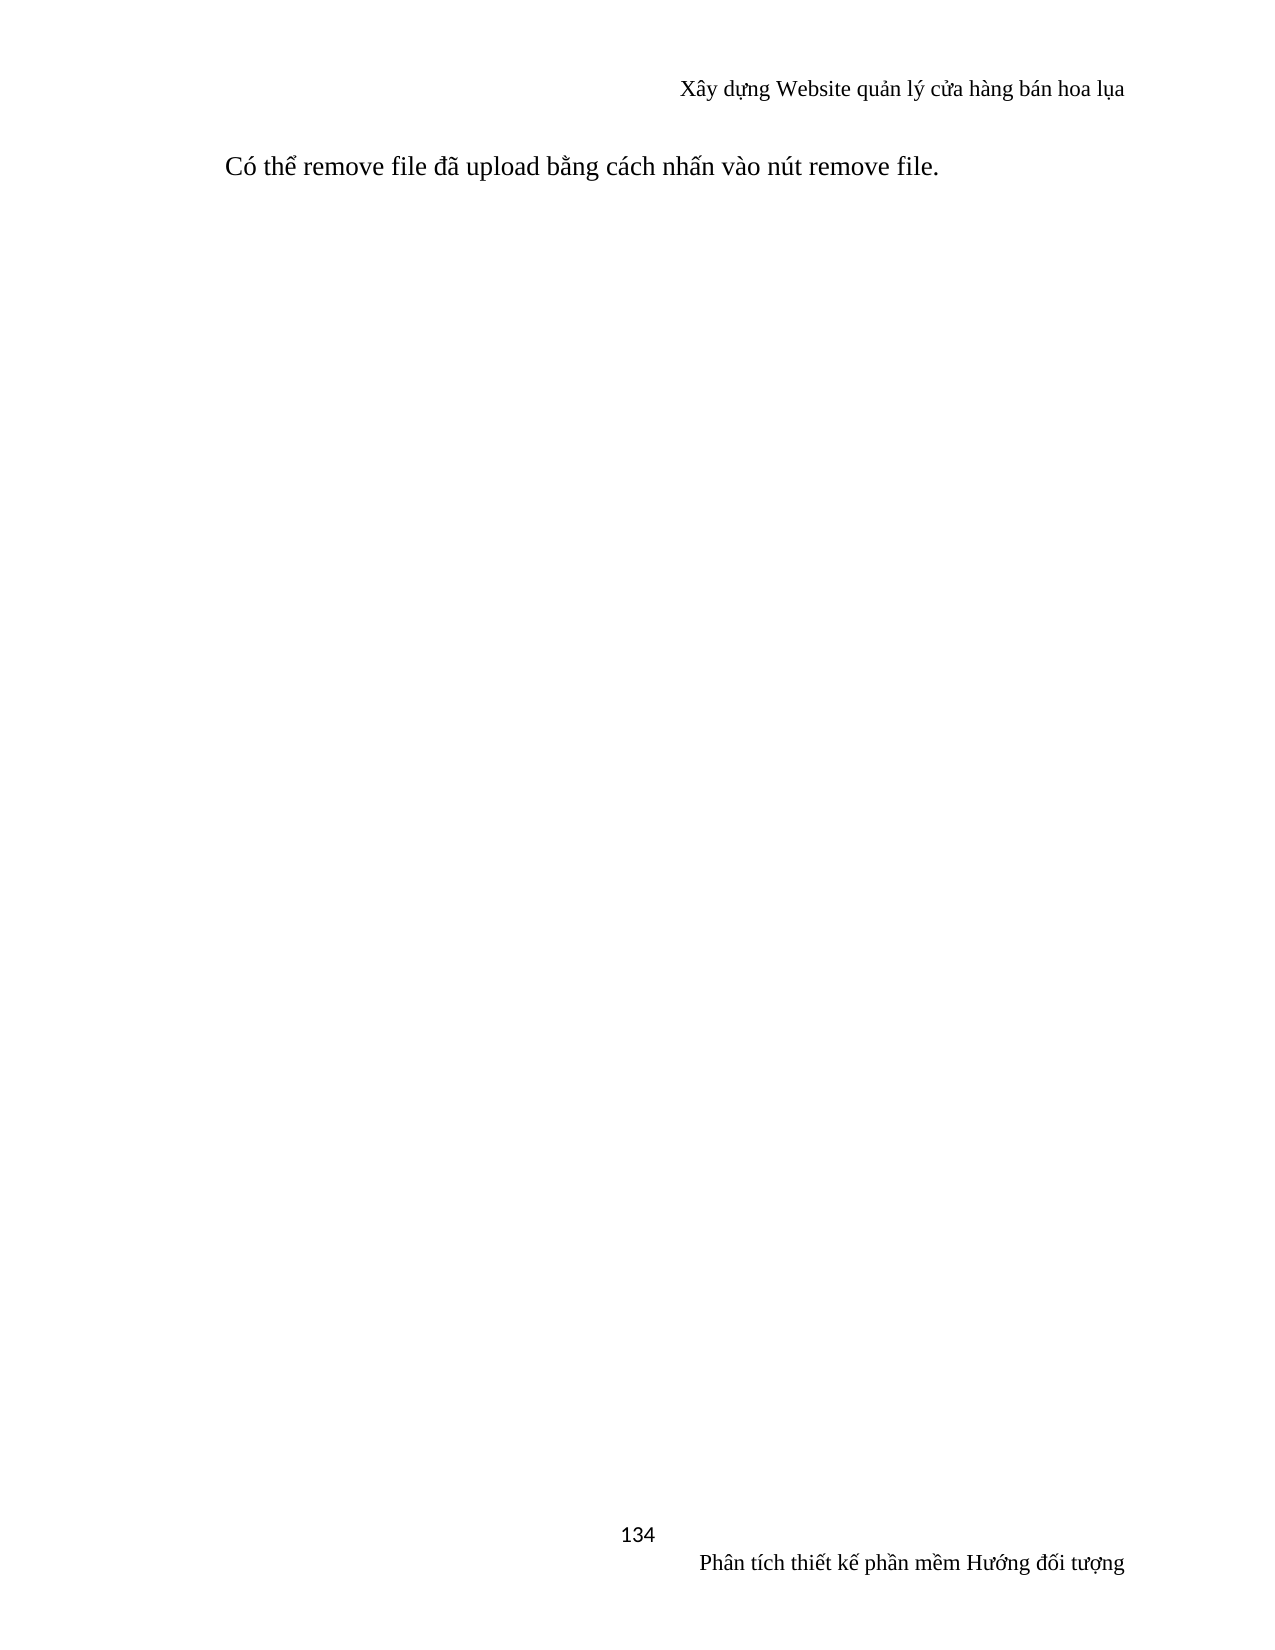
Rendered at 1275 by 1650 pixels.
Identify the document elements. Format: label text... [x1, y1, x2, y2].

list Có thể remove file đã upload bằng cách nhấn vào nút remove file. [187, 150, 1125, 181]
